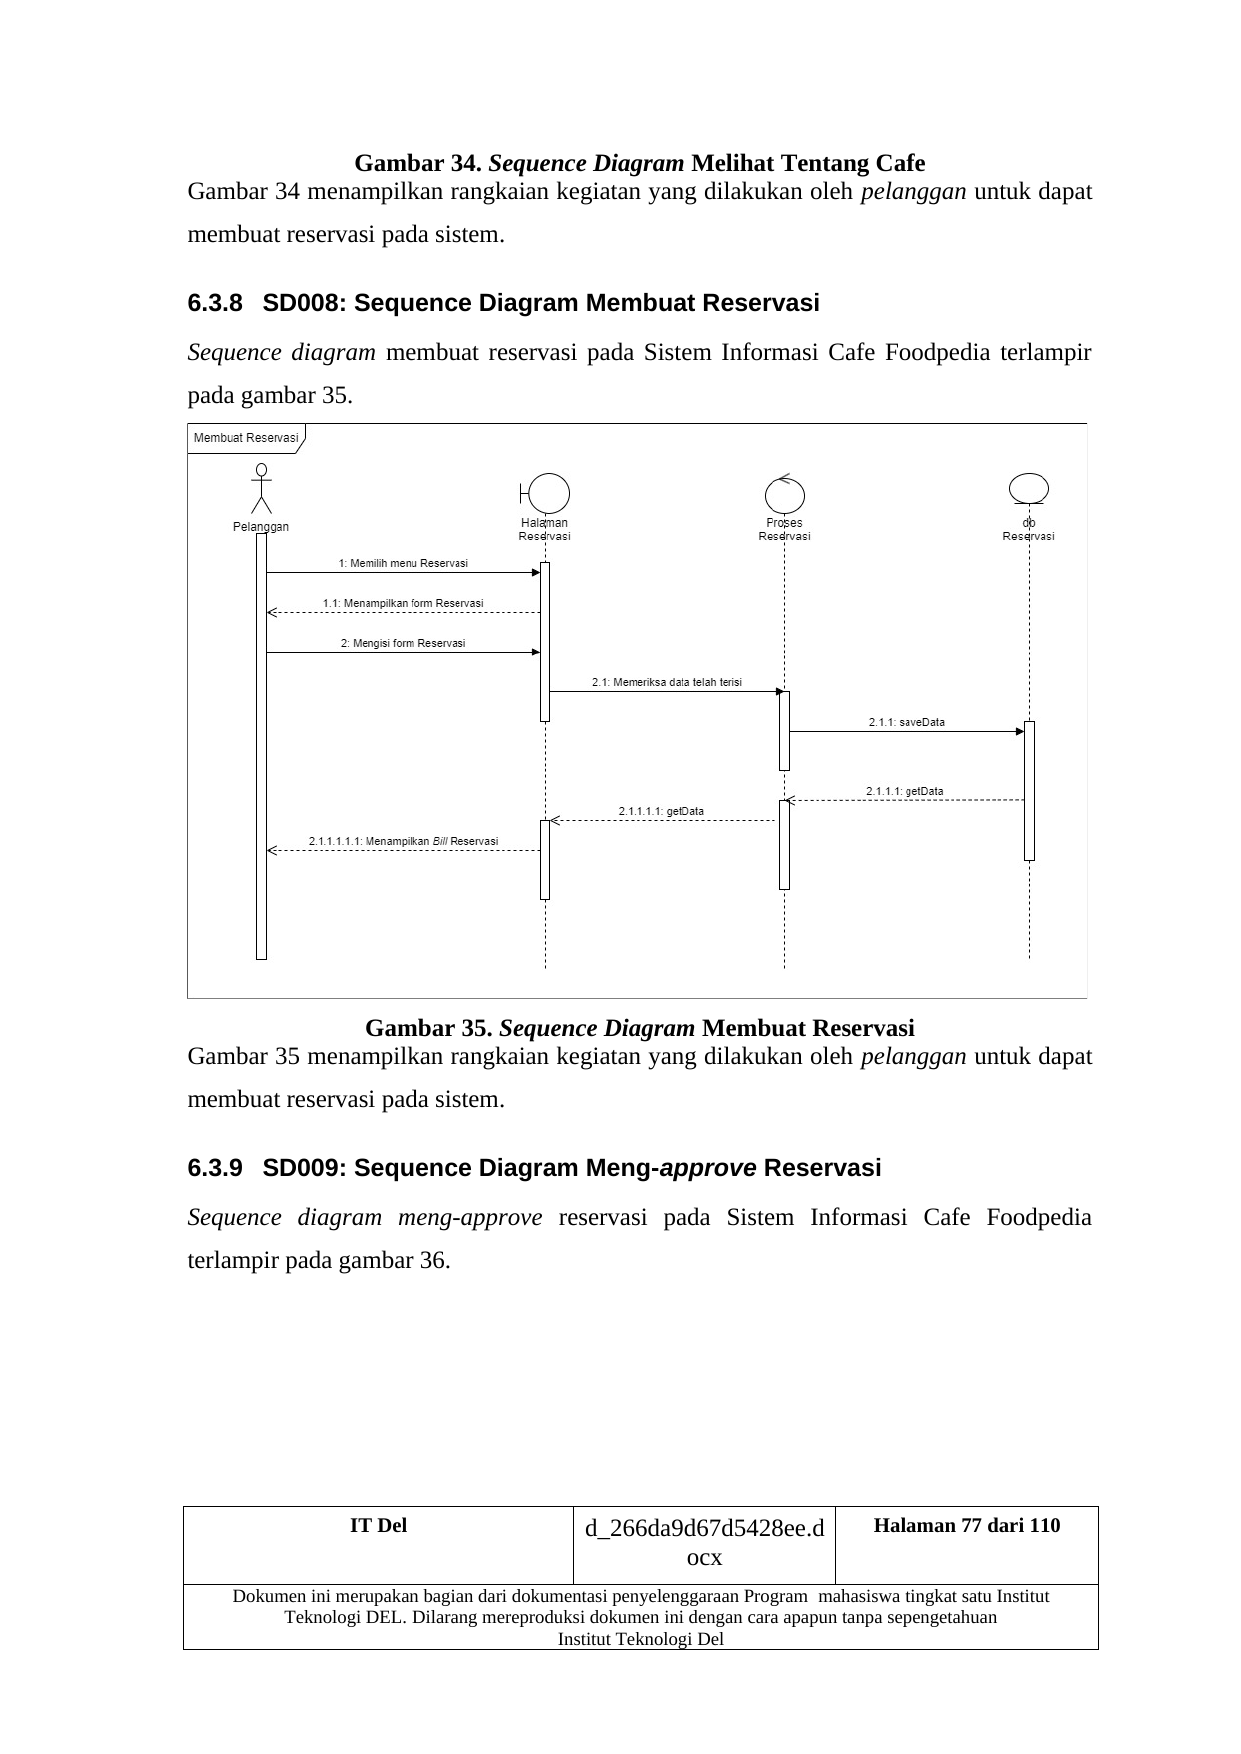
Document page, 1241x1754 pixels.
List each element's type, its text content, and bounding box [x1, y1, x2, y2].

picture [187, 423, 1088, 999]
text Gambar 35. Sequence Diagram Membuat Reservasi [187, 1013, 1092, 1041]
text Gambar 34. Sequence Diagram Melihat Tentang Cafe [187, 148, 1092, 176]
subtitle SD009: Sequence Diagram Meng-approve Reservasi [187, 1153, 1092, 1181]
subtitle SD008: Sequence Diagram Membuat Reservasi [187, 288, 1092, 316]
text Gambar 34 menampilkan rangkaian kegiatan yang dilakukan oleh pelanggan untuk dapat membuat reservasi pada sistem. [187, 176, 1092, 248]
text Sequence diagram meng-approve reservasi pada Sistem Informasi Cafe Foodpedia terlampir pada gambar 36. [187, 1202, 1092, 1274]
text Gambar 35 menampilkan rangkaian kegiatan yang dilakukan oleh pelanggan untuk dapat membuat reservasi pada sistem. [187, 1041, 1092, 1113]
text Sequence diagram membuat reservasi pada Sistem Informasi Cafe Foodpedia terlampir pada gambar 35. [187, 337, 1092, 409]
